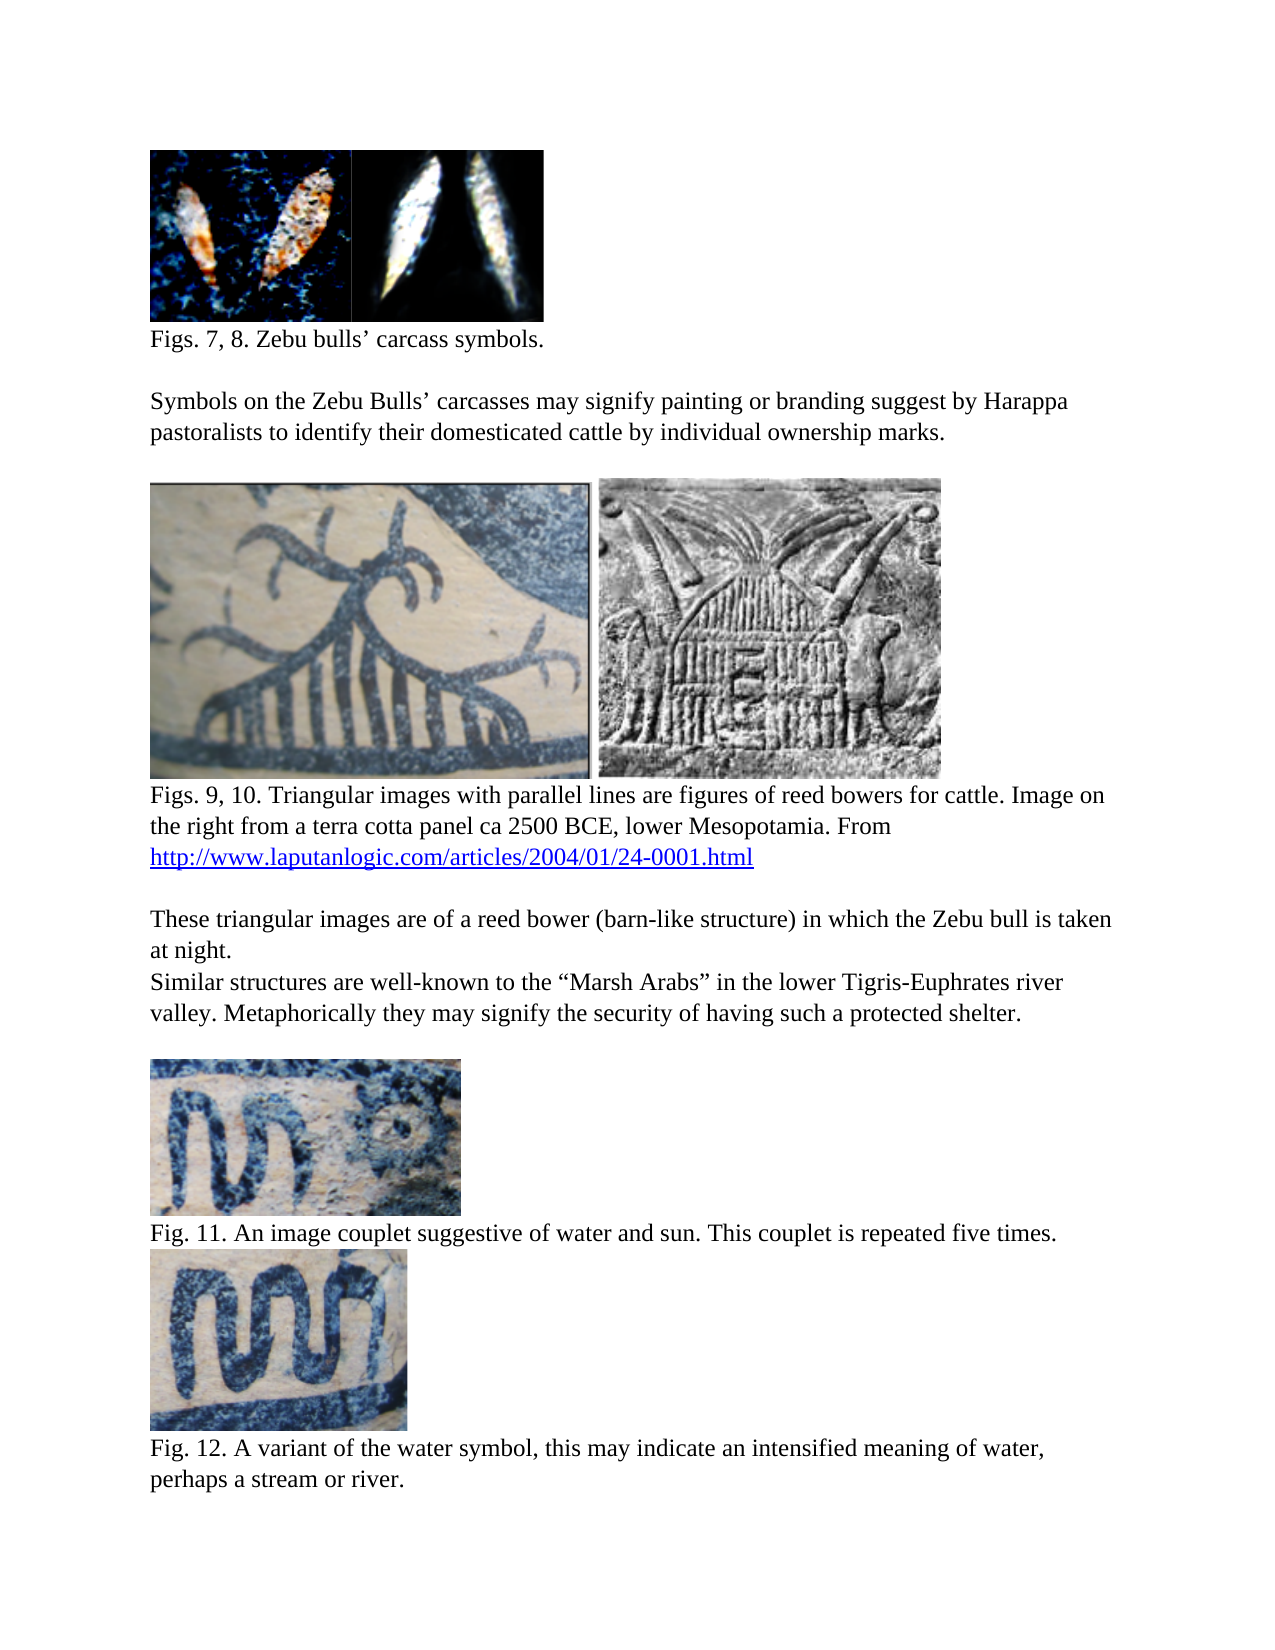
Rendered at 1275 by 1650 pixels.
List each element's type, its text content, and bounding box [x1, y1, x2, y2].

text Fig. 11. An image couplet suggestive of water and sun. This couplet is repeated five times. [150, 1218, 1125, 1247]
picture [150, 1249, 408, 1431]
text Fig. 12. A variant of the water symbol, this may indicate an intensified meaning of water, perhaps a stream or river. [150, 1433, 1125, 1493]
text These triangular images are of a reed bower (barn-like structure) in which the Zebu bull is taken at night. [150, 904, 1125, 964]
picture [150, 482, 593, 779]
text Figs. 7, 8. Zebu bulls’ carcass symbols. [150, 324, 1125, 352]
text Figs. 9, 10. Triangular images with parallel lines are figures of reed bowers for cattle. Image on the right from a terra cotta panel ca 2500 BCE, lower Mesopotamia. From http://www.laputanlogic.com/articles/2004/01/24-0001.html [150, 780, 1125, 871]
picture [598, 478, 941, 779]
picture [150, 1059, 461, 1216]
text Similar structures are well-known to the “Marsh Arabs” in the lower Tigris-Euphrates river valley. Metaphorically they may signify the security of having such a protected shelter. [150, 967, 1125, 1026]
picture [150, 150, 544, 322]
text Symbols on the Zebu Bulls’ carcasses may signify painting or branding suggest by Harappa pastoralists to identify their domesticated cattle by individual ownership marks. [150, 386, 1125, 446]
